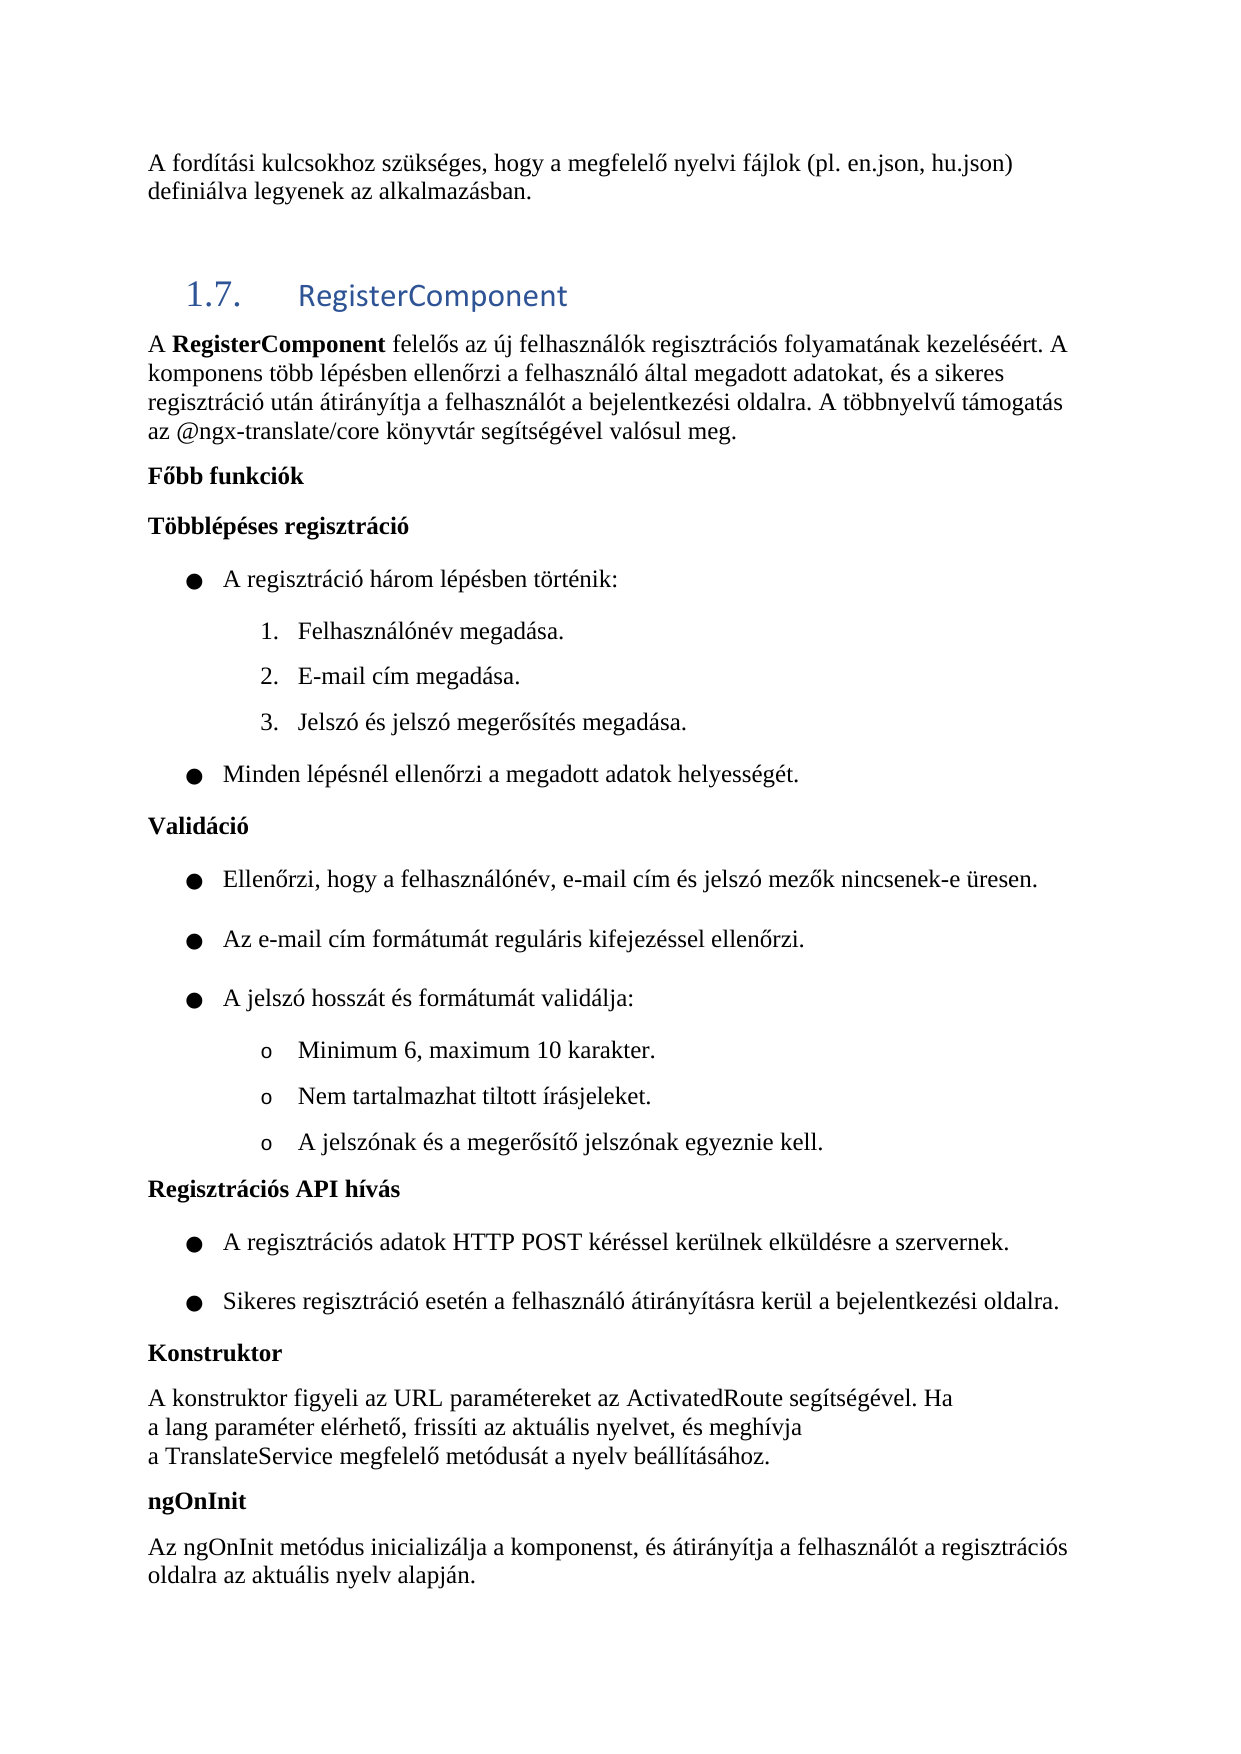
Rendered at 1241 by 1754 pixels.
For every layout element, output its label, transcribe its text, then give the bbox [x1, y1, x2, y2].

list E-mail cím megadása. [260, 661, 1093, 690]
text Regisztrációs API hívás [148, 1174, 1093, 1202]
list A regisztrációs adatok HTTP POST kéréssel kerülnek elküldésre a szervernek. [185, 1219, 1093, 1262]
text A RegisterComponent felelős az új felhasználók regisztrációs folyamatának kezeléséért. A komponens több lépésben ellenőrzi a felhasználó által megadott adatokat, és a sikeres regisztráció után átirányítja a felhasználót a bejelentkezési oldalra. A többnyelvű támogatás az @ngx-translate/core könyvtár segítségével valósul meg. [148, 329, 1093, 444]
list A regisztráció három lépésben történik: [185, 556, 1093, 599]
list Az e-mail cím formátumát reguláris kifejezéssel ellenőrzi. [185, 916, 1093, 959]
list Minden lépésnél ellenőrzi a megadott adatok helyességét. [185, 752, 1093, 795]
subtitle RegisterComponent [185, 271, 1093, 315]
list Ellenőrzi, hogy a felhasználónév, e-mail cím és jelszó mezők nincsenek-e üresen. [185, 857, 1093, 899]
text ngOnInit [148, 1486, 1093, 1515]
list A jelszó hosszát és formátumát validálja: [185, 976, 1093, 1018]
list Jelszó és jelszó megerősítés megadása. [260, 707, 1093, 735]
list Felhasználónév megadása. [260, 616, 1093, 644]
text Többlépéses regisztráció [148, 511, 1093, 540]
text Konstruktor [148, 1338, 1093, 1367]
text Validáció [148, 811, 1093, 840]
text A konstruktor figyeli az URL paramétereket az ActivatedRoute segítségével. Ha a lang paraméter elérhető, frissíti az aktuális nyelvet, és meghívja a TranslateService megfelelő metódusát a nyelv beállításához. [148, 1383, 1093, 1469]
text A fordítási kulcsokhoz szükséges, hogy a megfelelő nyelvi fájlok (pl. en.json, hu.json) definiálva legyenek az alkalmazásban. [148, 148, 1093, 205]
text Főbb funkciók [148, 461, 1093, 490]
list Nem tartalmazhat tiltott írásjeleket. [260, 1081, 1093, 1111]
list Sikeres regisztráció esetén a felhasználó átirányításra kerül a bejelentkezési oldalra. [185, 1278, 1093, 1321]
list A jelszónak és a megerősítő jelszónak egyeznie kell. [260, 1127, 1093, 1157]
list Minimum 6, maximum 10 karakter. [260, 1035, 1093, 1064]
text Az ngOnInit metódus inicializálja a komponenst, és átirányítja a felhasználót a regisztrációs oldalra az aktuális nyelv alapján. [148, 1532, 1093, 1589]
